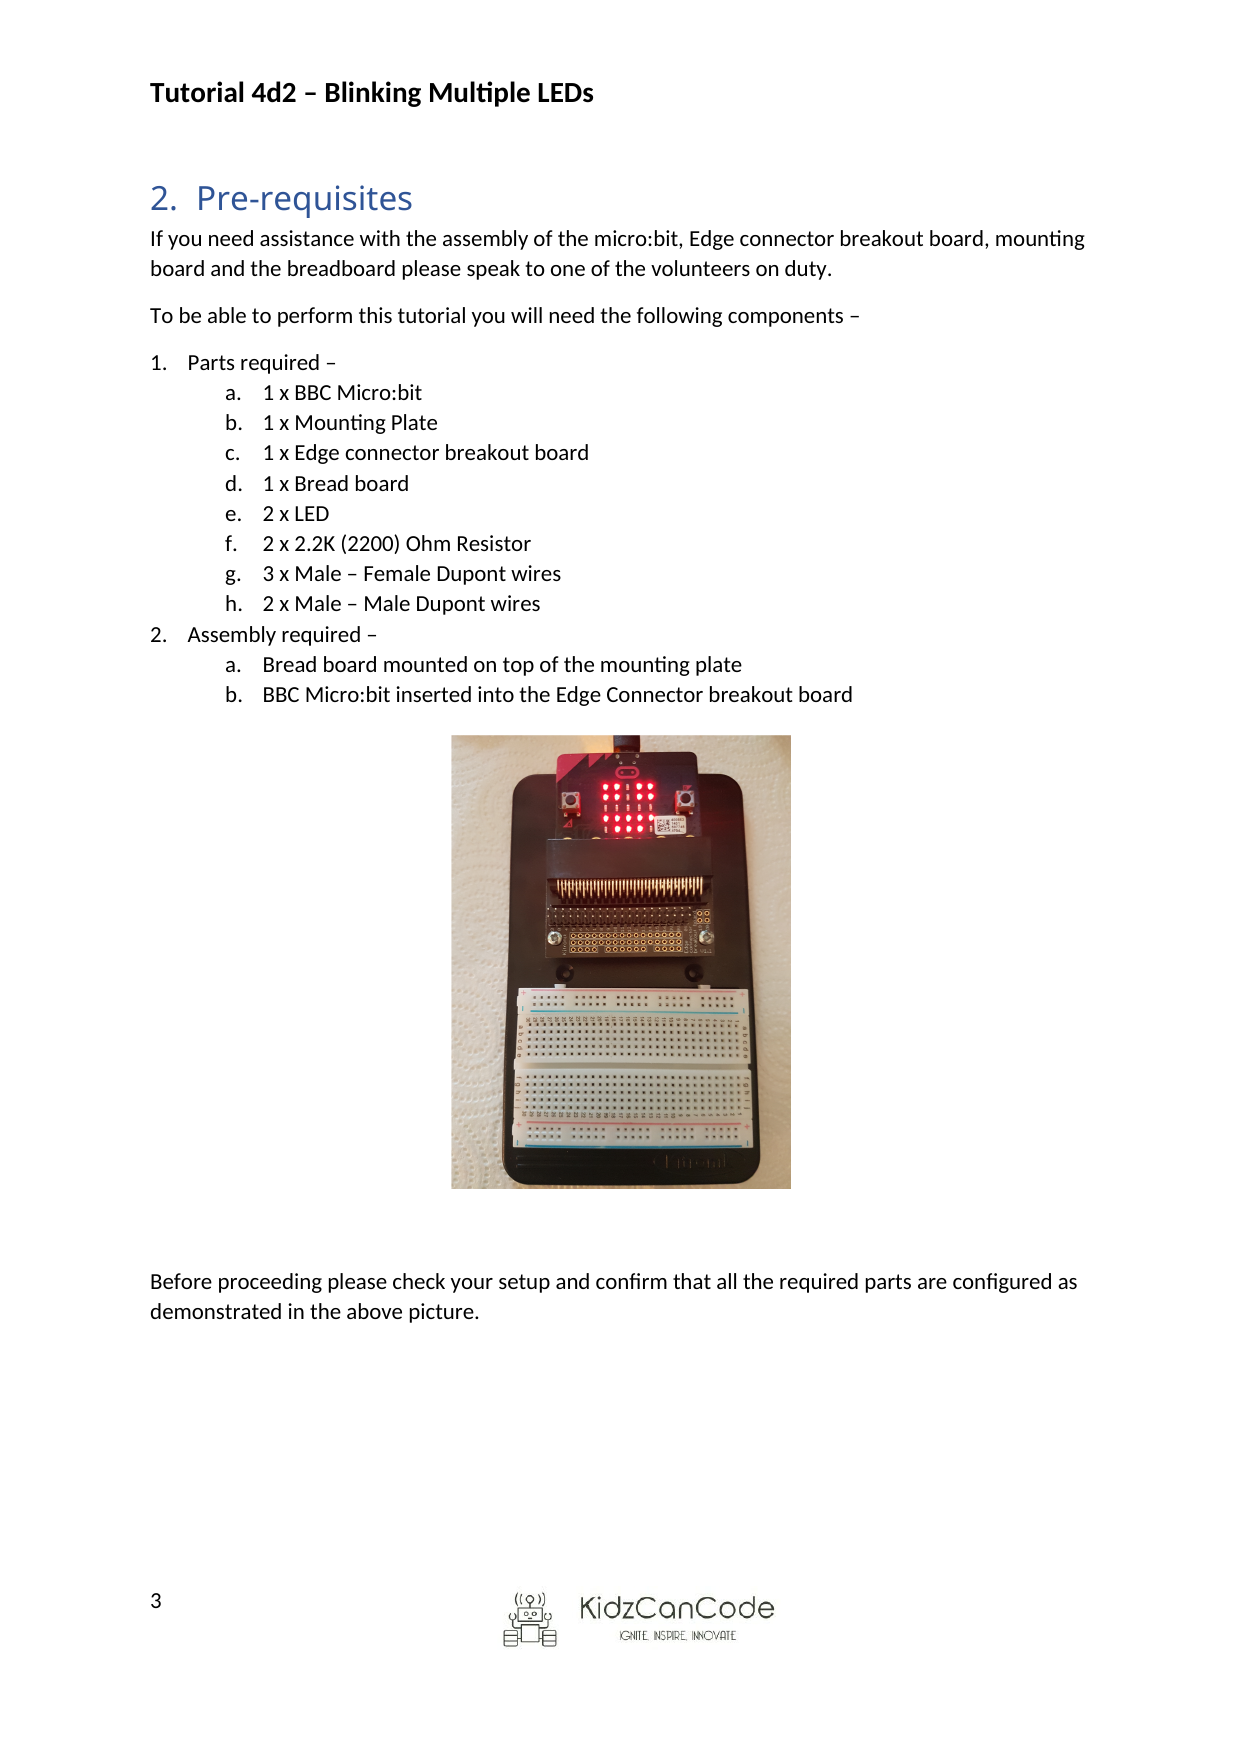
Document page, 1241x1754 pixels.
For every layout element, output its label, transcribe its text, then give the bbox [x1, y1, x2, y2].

list BBC Micro:bit inserted into the Edge Connector breakout board [225, 680, 1090, 708]
list 1 x Edge connector breakout board [225, 438, 1090, 467]
list 2 x 2.2K (2200) Ohm Resistor [225, 529, 1090, 557]
list Bread board mounted on top of the mounting plate [225, 650, 1090, 678]
list 1 x Mounting Plate [225, 408, 1090, 436]
text To be able to perform this tutorial you will need the following components – [150, 301, 1090, 329]
subtitle Pre-requisites [150, 175, 1090, 220]
list Assembly required – [150, 620, 1090, 648]
text If you need assistance with the assembly of the micro:bit, Edge connector breakout board, mounting board and the breadboard please speak to one of the volunteers on duty. [150, 224, 1090, 282]
picture [497, 1586, 781, 1653]
list 1 x Bread board [225, 469, 1090, 497]
list 1 x BBC Micro:bit [225, 378, 1090, 406]
text Before proceeding please check your setup and confirm that all the required parts are configured as demonstrated in the above picture. [150, 1267, 1090, 1325]
list 3 x Male – Female Dupont wires [225, 559, 1090, 587]
picture [452, 736, 791, 1188]
list 2 x Male – Male Dupont wires [225, 589, 1090, 618]
list 2 x LED [225, 499, 1090, 527]
list Parts required – [150, 348, 1090, 376]
